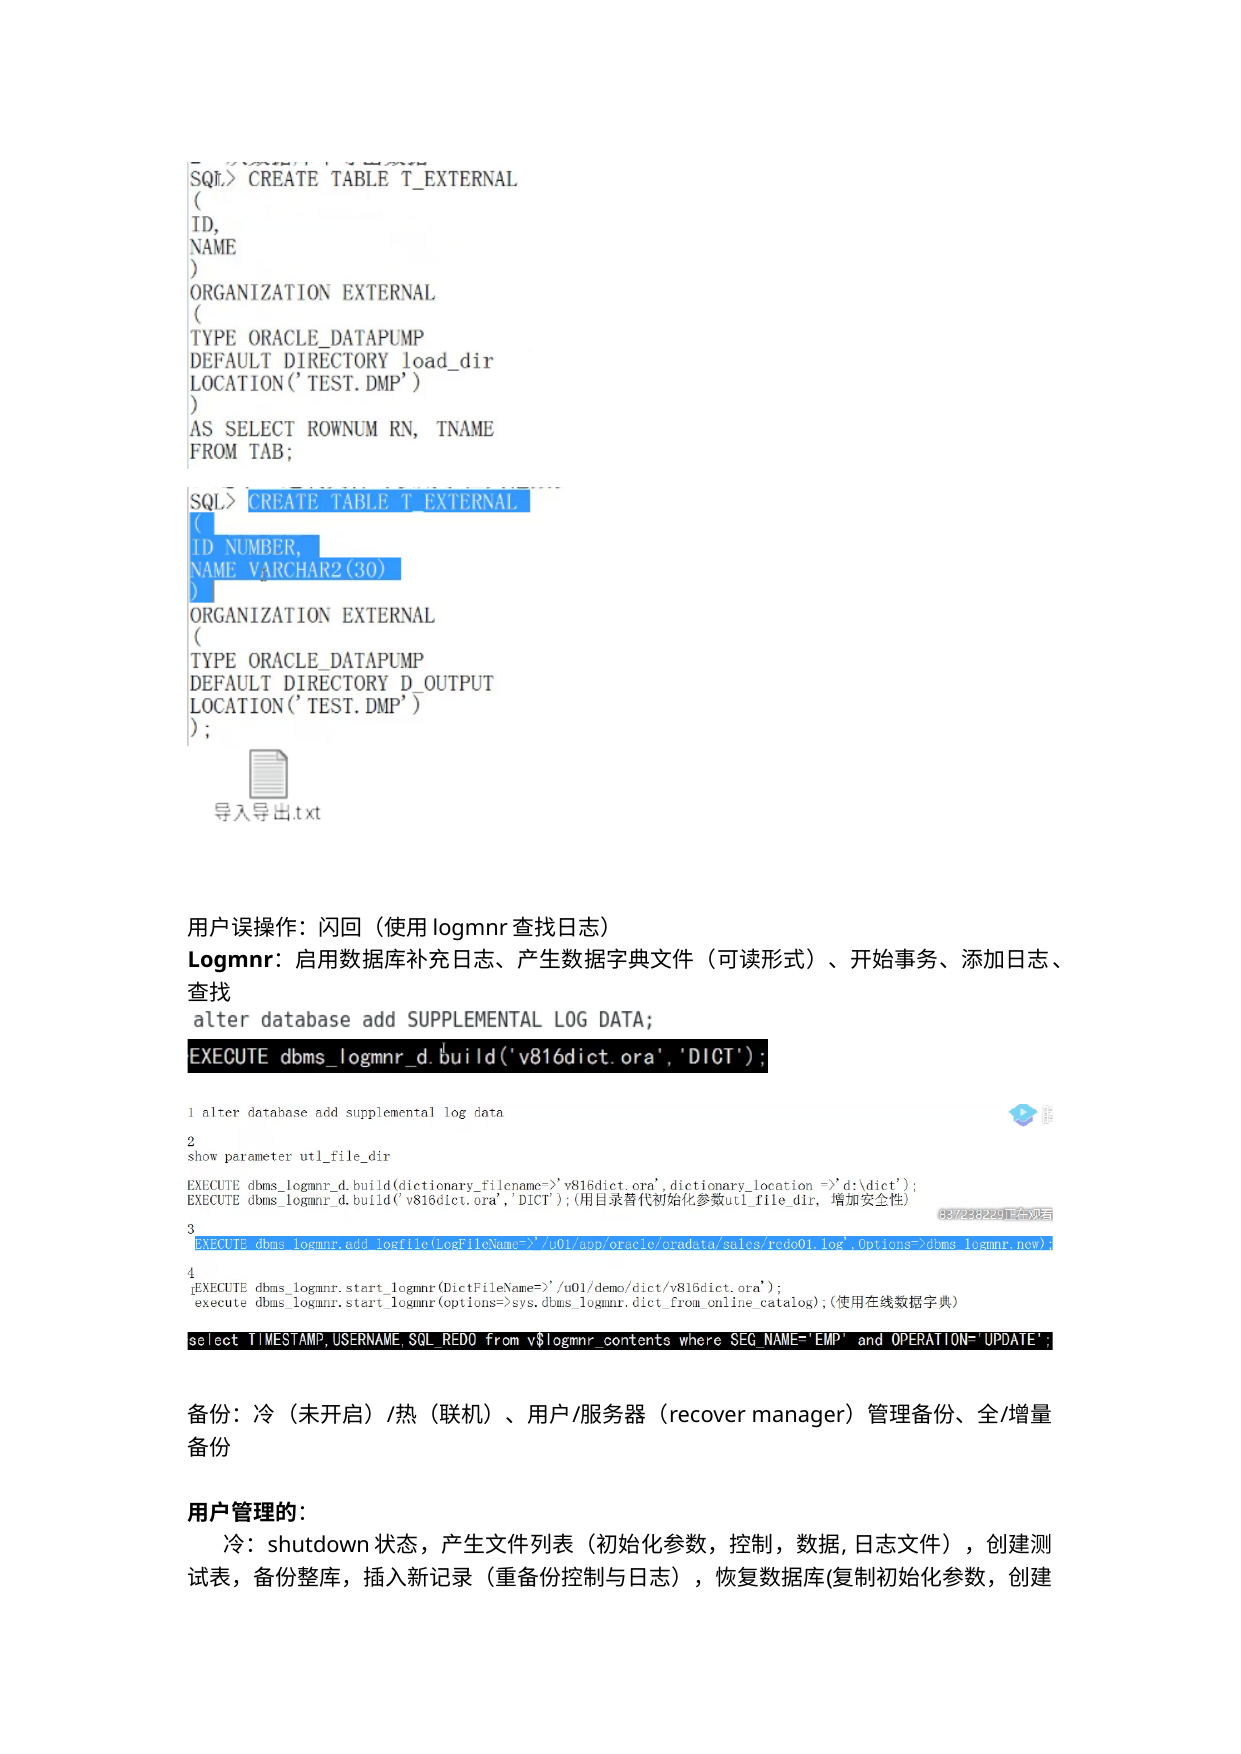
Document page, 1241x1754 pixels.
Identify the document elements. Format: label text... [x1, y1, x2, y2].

picture [187, 162, 543, 469]
picture [187, 1332, 1053, 1350]
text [187, 1527, 1053, 1592]
text 用户误操作：闪回（使用logmnr查找日志） [187, 909, 1053, 942]
picture [187, 487, 564, 746]
text Logmnr：启用数据库补充日志、产生数据字典文件（可读形式）、开始事务、添加日志、查找 [187, 942, 1053, 1007]
text 备份：冷（未开启）/热（联机）、用户/服务器（recover manager）管理备份、全/增量备份 [187, 1397, 1053, 1462]
picture [187, 1104, 1053, 1309]
text 用户管理的： [187, 1494, 1053, 1527]
picture [187, 1039, 768, 1073]
picture [187, 1007, 659, 1035]
